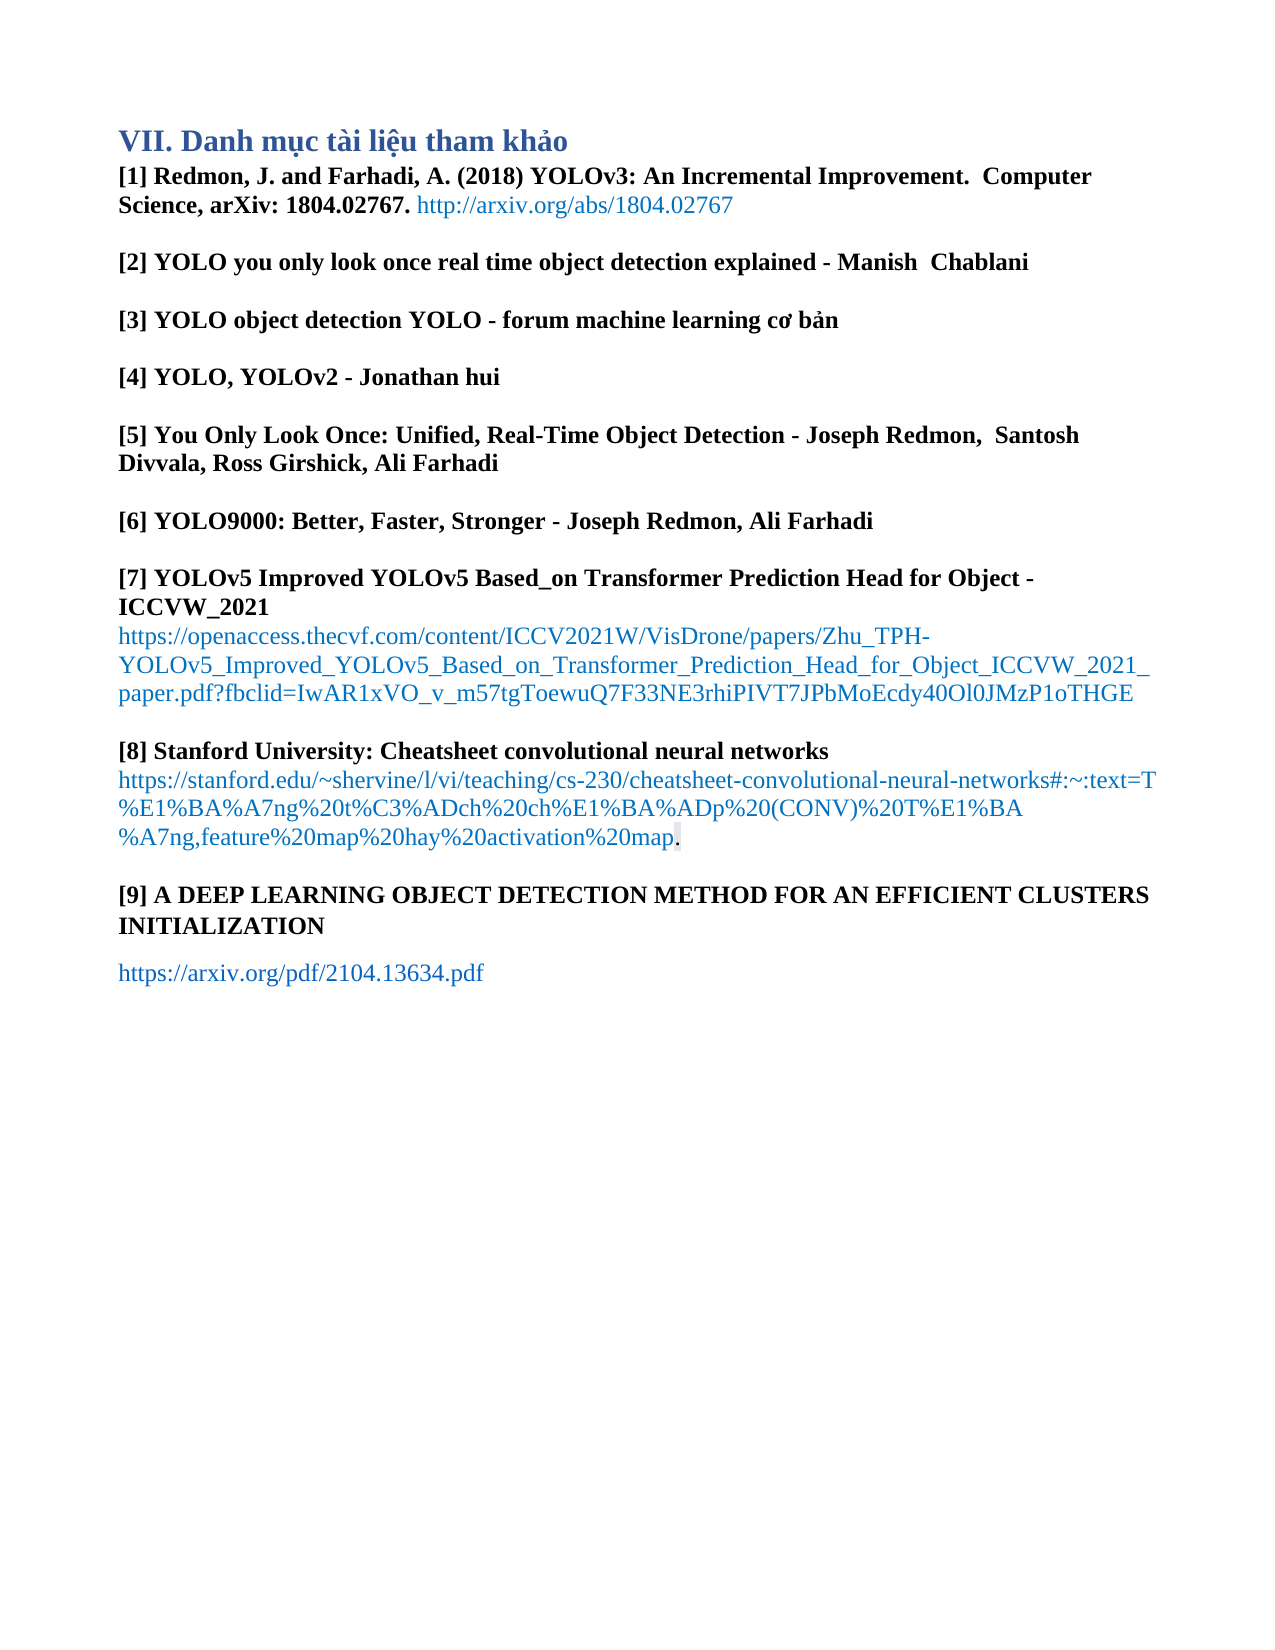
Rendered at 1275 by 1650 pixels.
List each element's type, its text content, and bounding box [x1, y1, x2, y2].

text [9] A DEEP LEARNING OBJECT DETECTION METHOD FOR AN EFFICIENT CLUSTERS INITIALIZATION [118, 880, 1157, 939]
text https://stanford.edu/~shervine/l/vi/teaching/cs-230/cheatsheet-convolutional-neural-networks#:~:text=T%E1%BA%A7ng%20t%C3%ADch%20ch%E1%BA%ADp%20(CONV)%20T%E1%BA%A7ng,feature%20map%20hay%20activation%20map. [118, 765, 1157, 851]
text [8] Stanford University: Cheatsheet convolutional neural networks [118, 736, 1157, 765]
text [3] YOLO object detection YOLO - forum machine learning cơ bản [118, 305, 1157, 333]
text [7] YOLOv5 Improved YOLOv5 Based_on Transformer Prediction Head for Object - ICCVW_2021 [118, 563, 1157, 621]
subtitle VII. Danh mục tài liệu tham khảo [118, 122, 1157, 158]
text [2] YOLO you only look once real time object detection explained - Manish Chablani [118, 247, 1157, 276]
text https://arxiv.org/pdf/2104.13634.pdf [118, 958, 1157, 987]
text [5] You Only Look Once: Unified, Real-Time Object Detection - Joseph Redmon, Santosh Divvala, Ross Girshick, Ali Farhadi [118, 420, 1157, 477]
text [6] YOLO9000: Better, Faster, Stronger - Joseph Redmon, Ali Farhadi [118, 506, 1157, 535]
text https://openaccess.thecvf.com/content/ICCV2021W/VisDrone/papers/Zhu_TPH-YOLOv5_Improved_YOLOv5_Based_on_Transformer_Prediction_Head_for_Object_ICCVW_2021_paper.pdf?fbclid=IwAR1xVO_v_m57tgToewuQ7F33NE3rhiPIVT7JPbMoEcdy40Ol0JMzP1oTHGE [118, 621, 1157, 707]
text [4] YOLO, YOLOv2 - Jonathan hui [118, 362, 1157, 391]
text [1] Redmon, J. and Farhadi, A. (2018) YOLOv3: An Incremental Improvement. Computer Science, arXiv: 1804.02767. http://arxiv.org/abs/1804.02767 [118, 161, 1157, 218]
